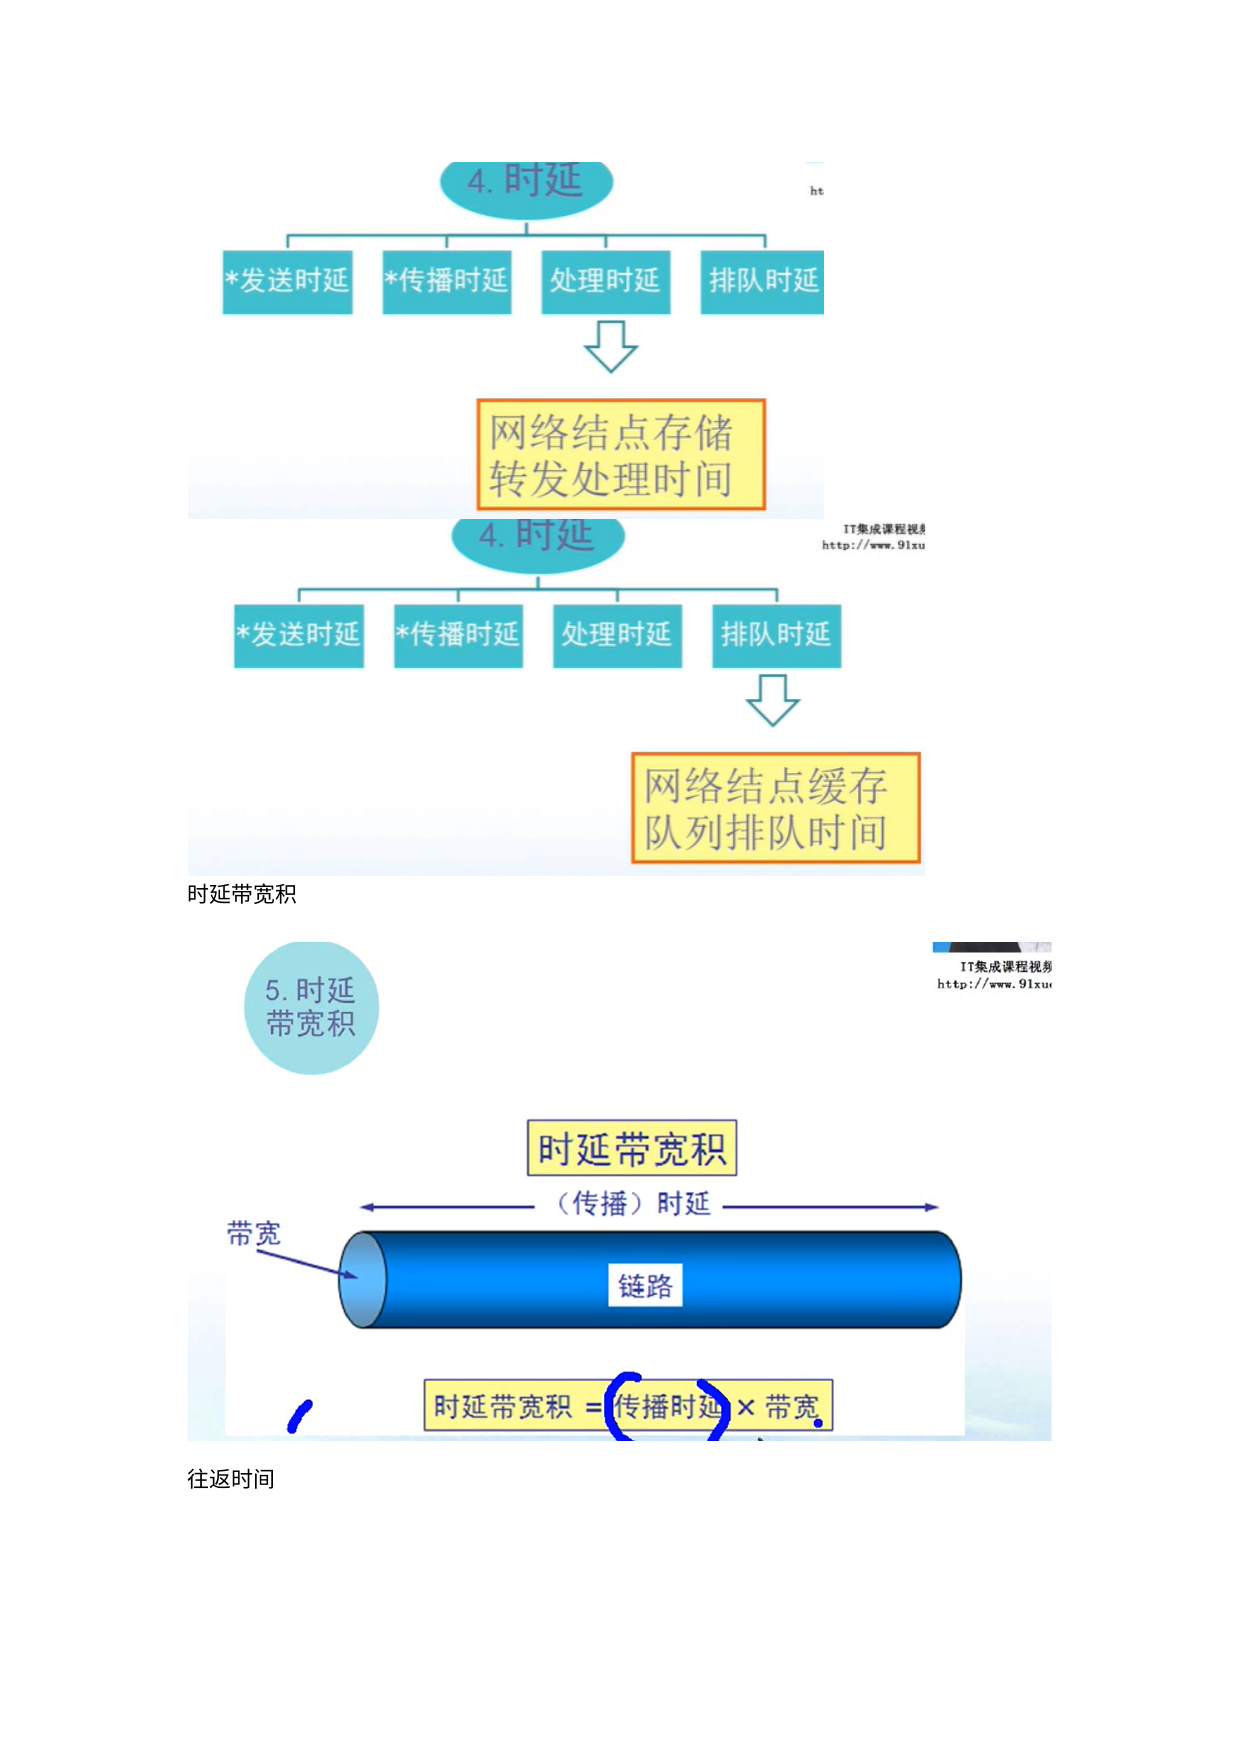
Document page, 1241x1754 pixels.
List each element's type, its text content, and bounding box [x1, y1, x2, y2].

picture [187, 162, 926, 876]
text 往返时间 [187, 1462, 1053, 1494]
picture [187, 942, 1052, 1441]
text 时延带宽积 [187, 877, 1053, 909]
